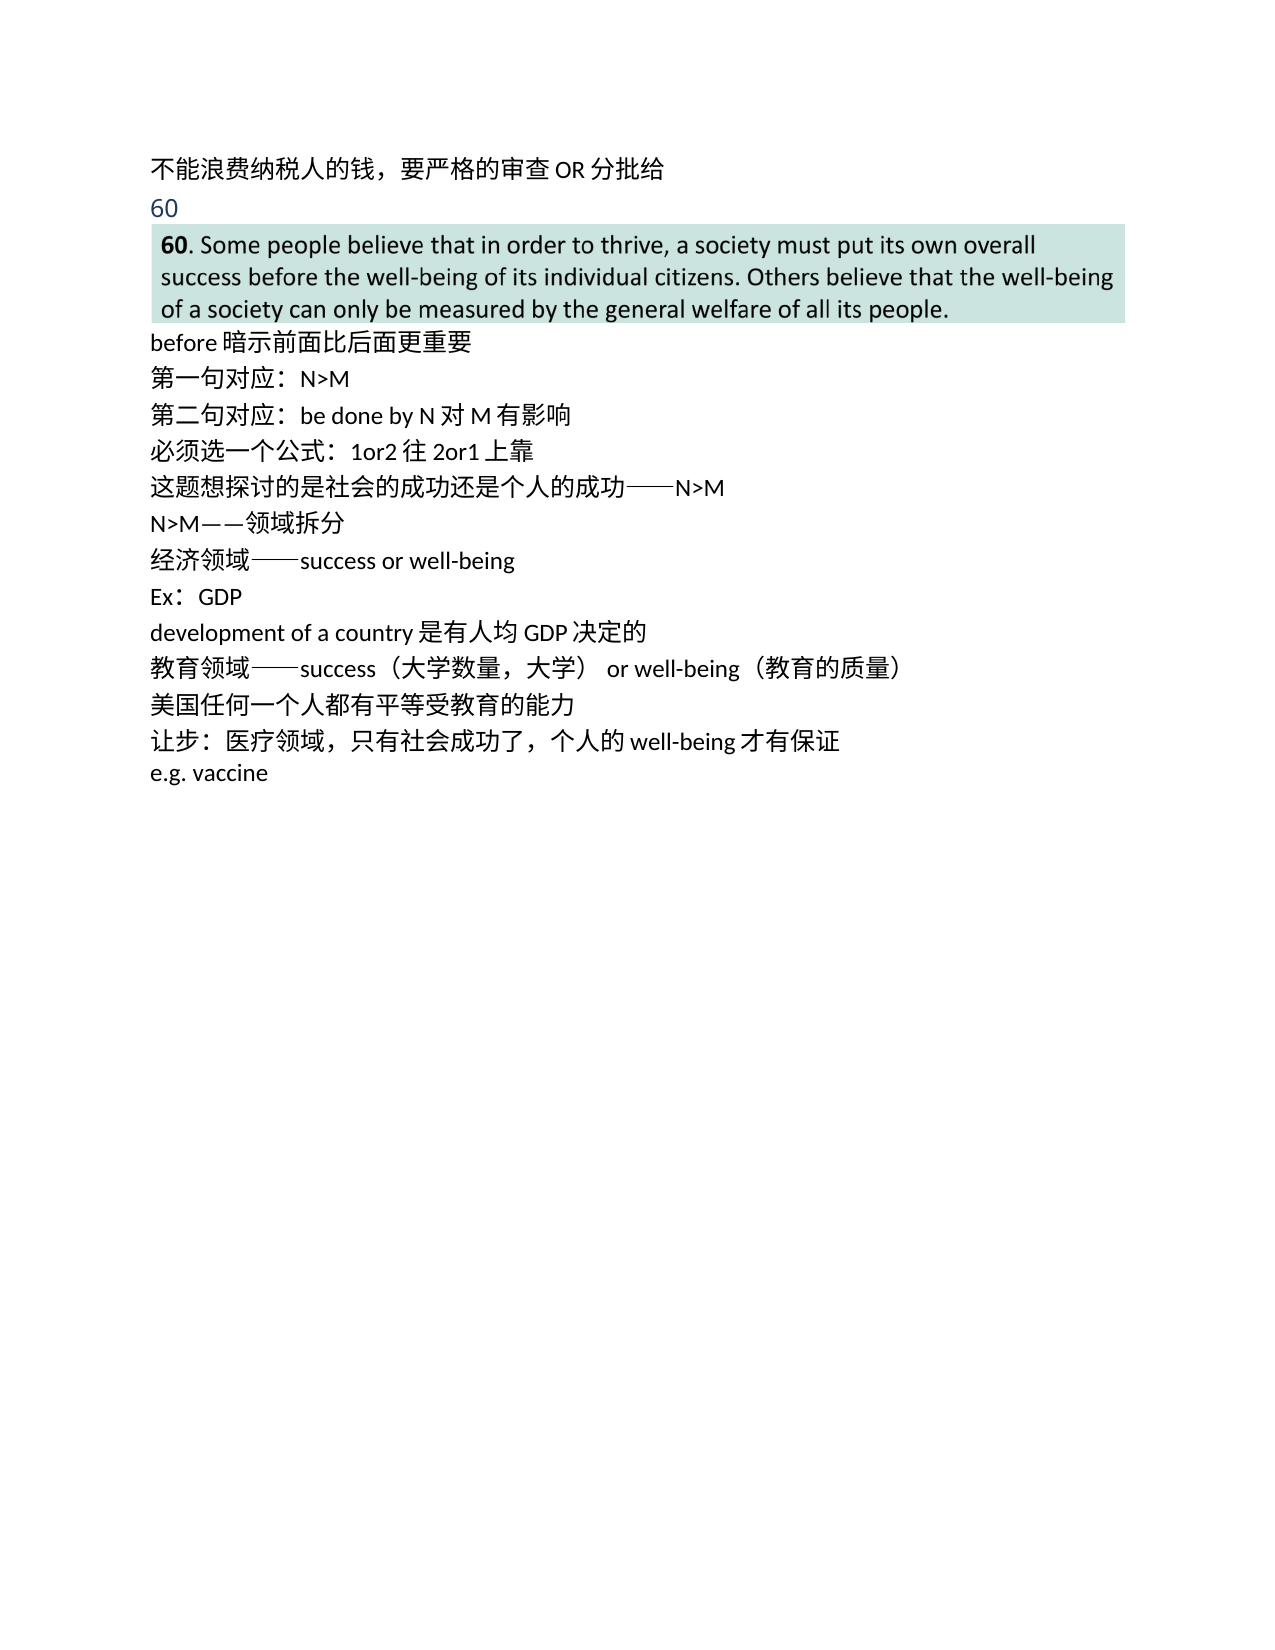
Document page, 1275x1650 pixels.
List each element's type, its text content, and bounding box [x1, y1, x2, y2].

text development of a country是有人均GDP决定的 [150, 613, 1125, 649]
text before暗示前面比后面更重要 [150, 323, 1125, 359]
text 第一句对应：N>M [150, 359, 1125, 395]
text 不能浪费纳税人的钱，要严格的审查OR分批给 [150, 150, 1125, 186]
text 教育领域——success（大学数量，大学） or well-being（教育的质量） [150, 649, 1125, 685]
text 这题想探讨的是社会的成功还是个人的成功——N>M [150, 468, 1125, 504]
picture [150, 224, 1125, 323]
text N>M——领域拆分 [150, 504, 1125, 540]
text 第二句对应：be done by N对M有影响 [150, 395, 1125, 431]
text e.g. vaccine [150, 758, 1125, 788]
subtitle 60 [150, 190, 1125, 224]
text 美国任何一个人都有平等受教育的能力 [150, 685, 1125, 721]
text 经济领域——success or well-being [150, 540, 1125, 576]
text 让步：医疗领域，只有社会成功了，个人的well-being才有保证 [150, 721, 1125, 758]
text Ex：GDP [150, 576, 1125, 613]
text 必须选一个公式：1or2往2or1上靠 [150, 431, 1125, 468]
